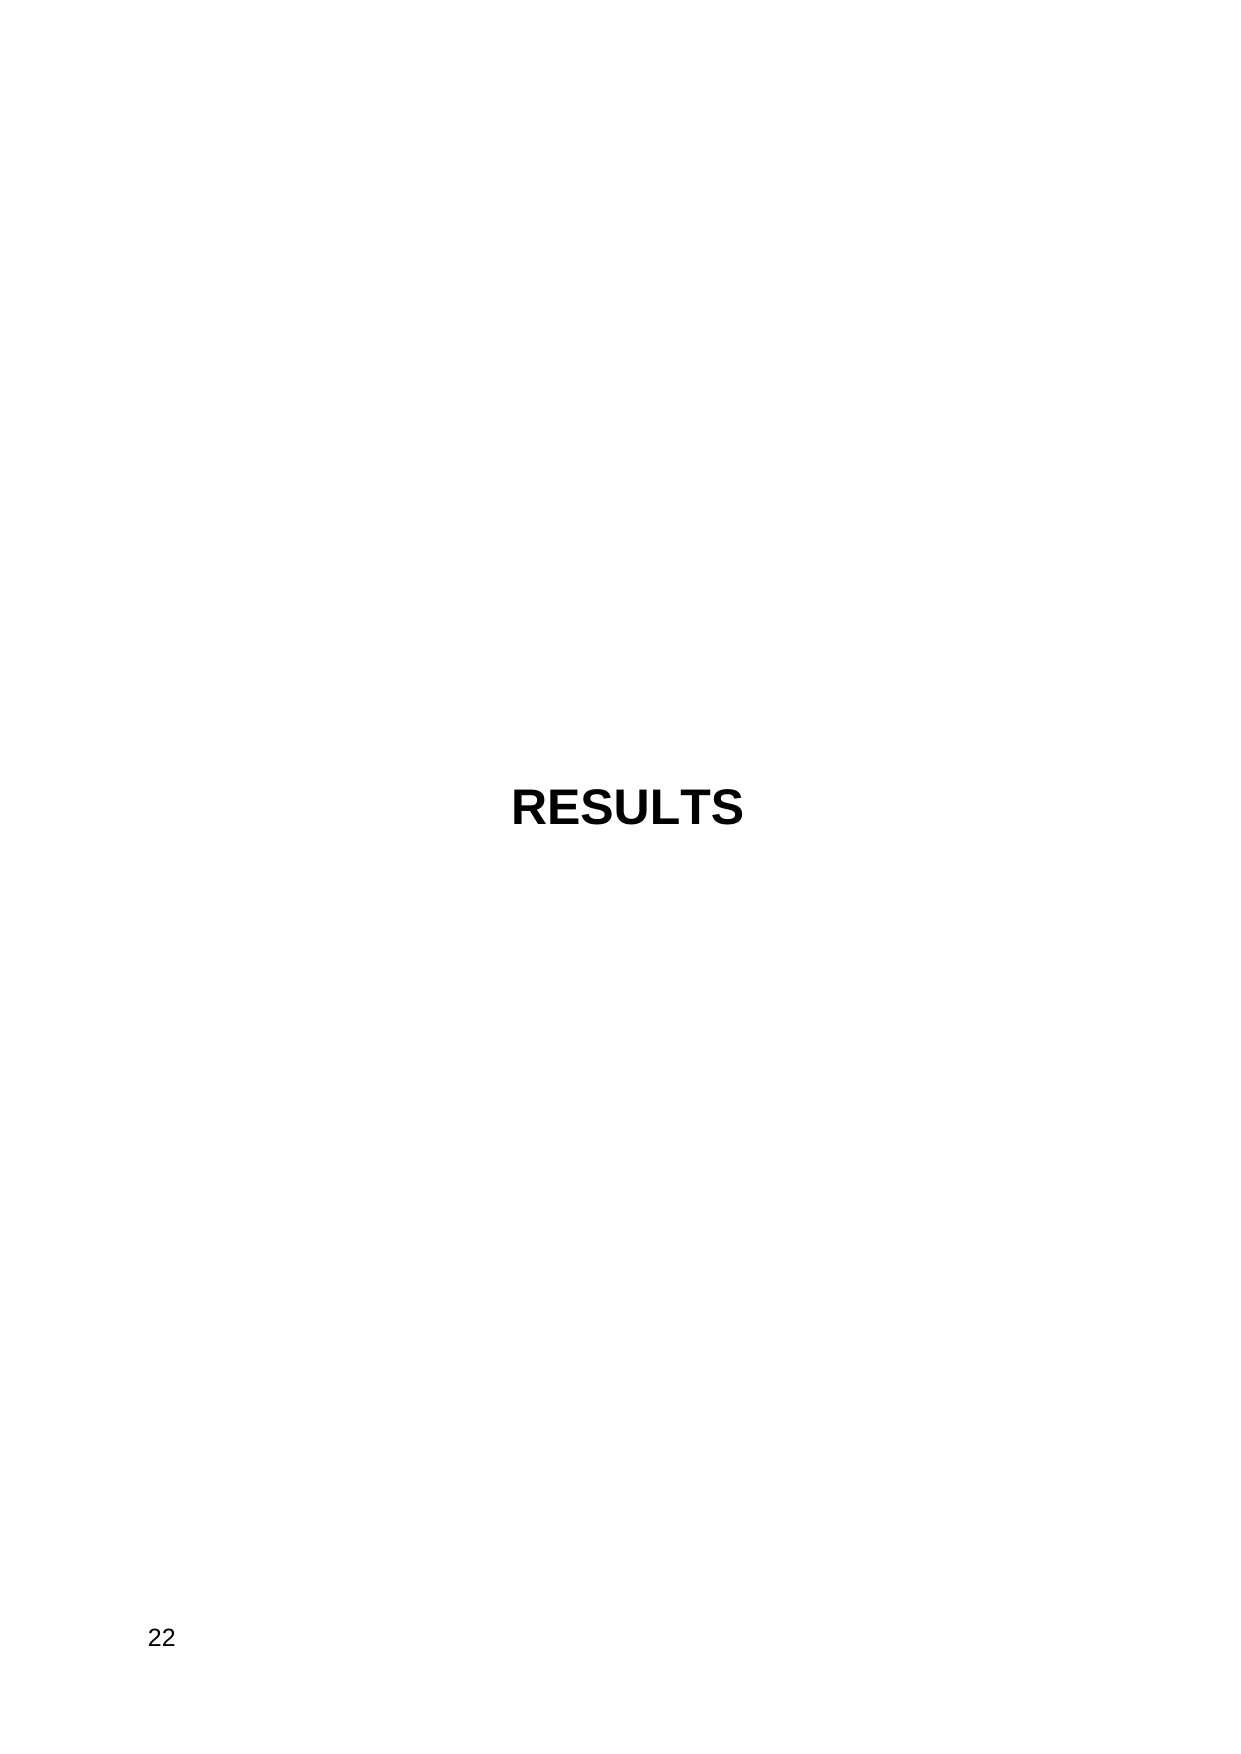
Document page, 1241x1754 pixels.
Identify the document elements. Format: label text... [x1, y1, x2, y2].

text RESULTS [148, 778, 1107, 835]
